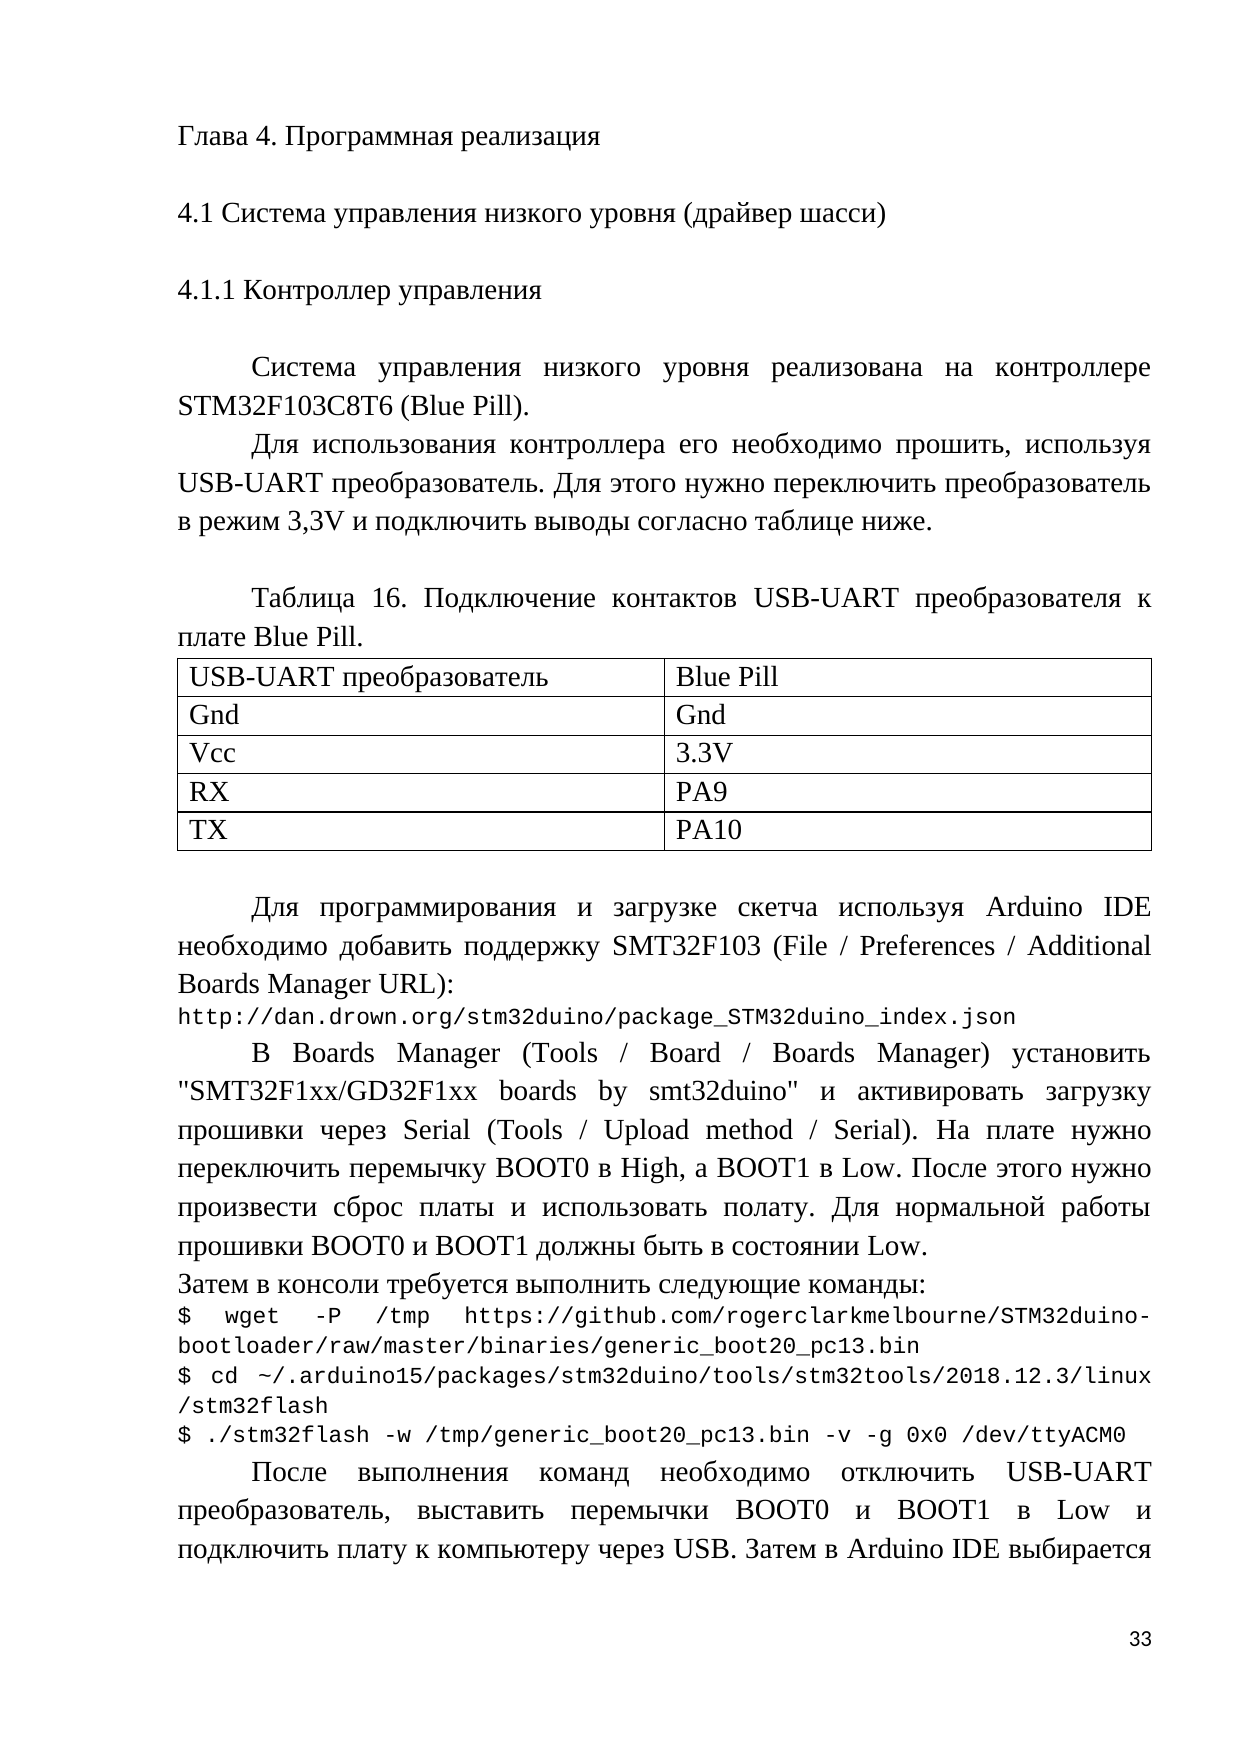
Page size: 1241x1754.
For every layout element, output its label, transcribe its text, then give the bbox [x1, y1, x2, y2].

text В Boards Manager (Tools / Board / Boards Manager) установить "SMT32F1xx/GD32F1xx boards by smt32duino" и активировать загрузку прошивки через Serial (Tools / Upload method / Serial). На плате нужно переключить перемычку BOOT0 в High, а BOOT1 в Low. После этого нужно произвести сброс платы и использовать полату. Для нормальной работы прошивки BOOT0 и BOOT1 должны быть в состоянии Low. [177, 1035, 1152, 1261]
table_header USB-UART преобразователь [178, 659, 664, 696]
table_cell PA9 [665, 774, 1151, 811]
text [177, 1454, 1152, 1564]
text $ cd ~/.arduino15/packages/stm32duino/tools/stm32tools/2018.12.3/linux /stm32flash [177, 1364, 1152, 1420]
text Система управления низкого уровня реализована на контроллере STM32F103C8T6 (Blue Pill). [177, 349, 1152, 421]
table_cell Gnd [178, 697, 664, 734]
text $ ./stm32flash -w /tmp/generic_boot20_pc13.bin -v -g 0x0 /dev/ttyACM0 [177, 1424, 1152, 1450]
text Для использования контроллера его необходимо прошить, используя USB-UART преобразователь. Для этого нужно переключить преобразователь в режим 3,3V и подключить выводы согласно таблице ниже. [177, 426, 1152, 537]
text 4.1 Система управления низкого уровня (драйвер шасси) [177, 195, 1152, 229]
text Для программирования и загрузке скетча используя Arduino IDE необходимо добавить поддержку SMT32F103 (File / Preferences / Additional Boards Manager URL): [177, 889, 1152, 1000]
text $ wget -P /tmp https://github.com/rogerclarkmelbourne/STM32duino-bootloader/raw/master/binaries/generic_boot20_pc13.bin [177, 1305, 1152, 1360]
text http://dan.drown.org/stm32duino/package_STM32duino_index.json [177, 1005, 1152, 1031]
table_cell TX [178, 813, 664, 850]
text Глава 4. Программная реализация [177, 118, 1152, 152]
table_cell PA10 [665, 813, 1151, 850]
text Таблица 16. Подключение контактов USB-UART преобразователя к плате Blue Pill. [177, 581, 1152, 653]
text Затем в консоли требуется выполнить следующие команды: [177, 1266, 1152, 1300]
table_cell Vcc [178, 736, 664, 773]
table_cell Gnd [665, 697, 1151, 734]
table_cell 3.3V [665, 736, 1151, 773]
table_header Blue Pill [665, 659, 1151, 696]
table_cell RX [178, 774, 664, 811]
text 4.1.1 Контроллер управления [177, 272, 1152, 306]
